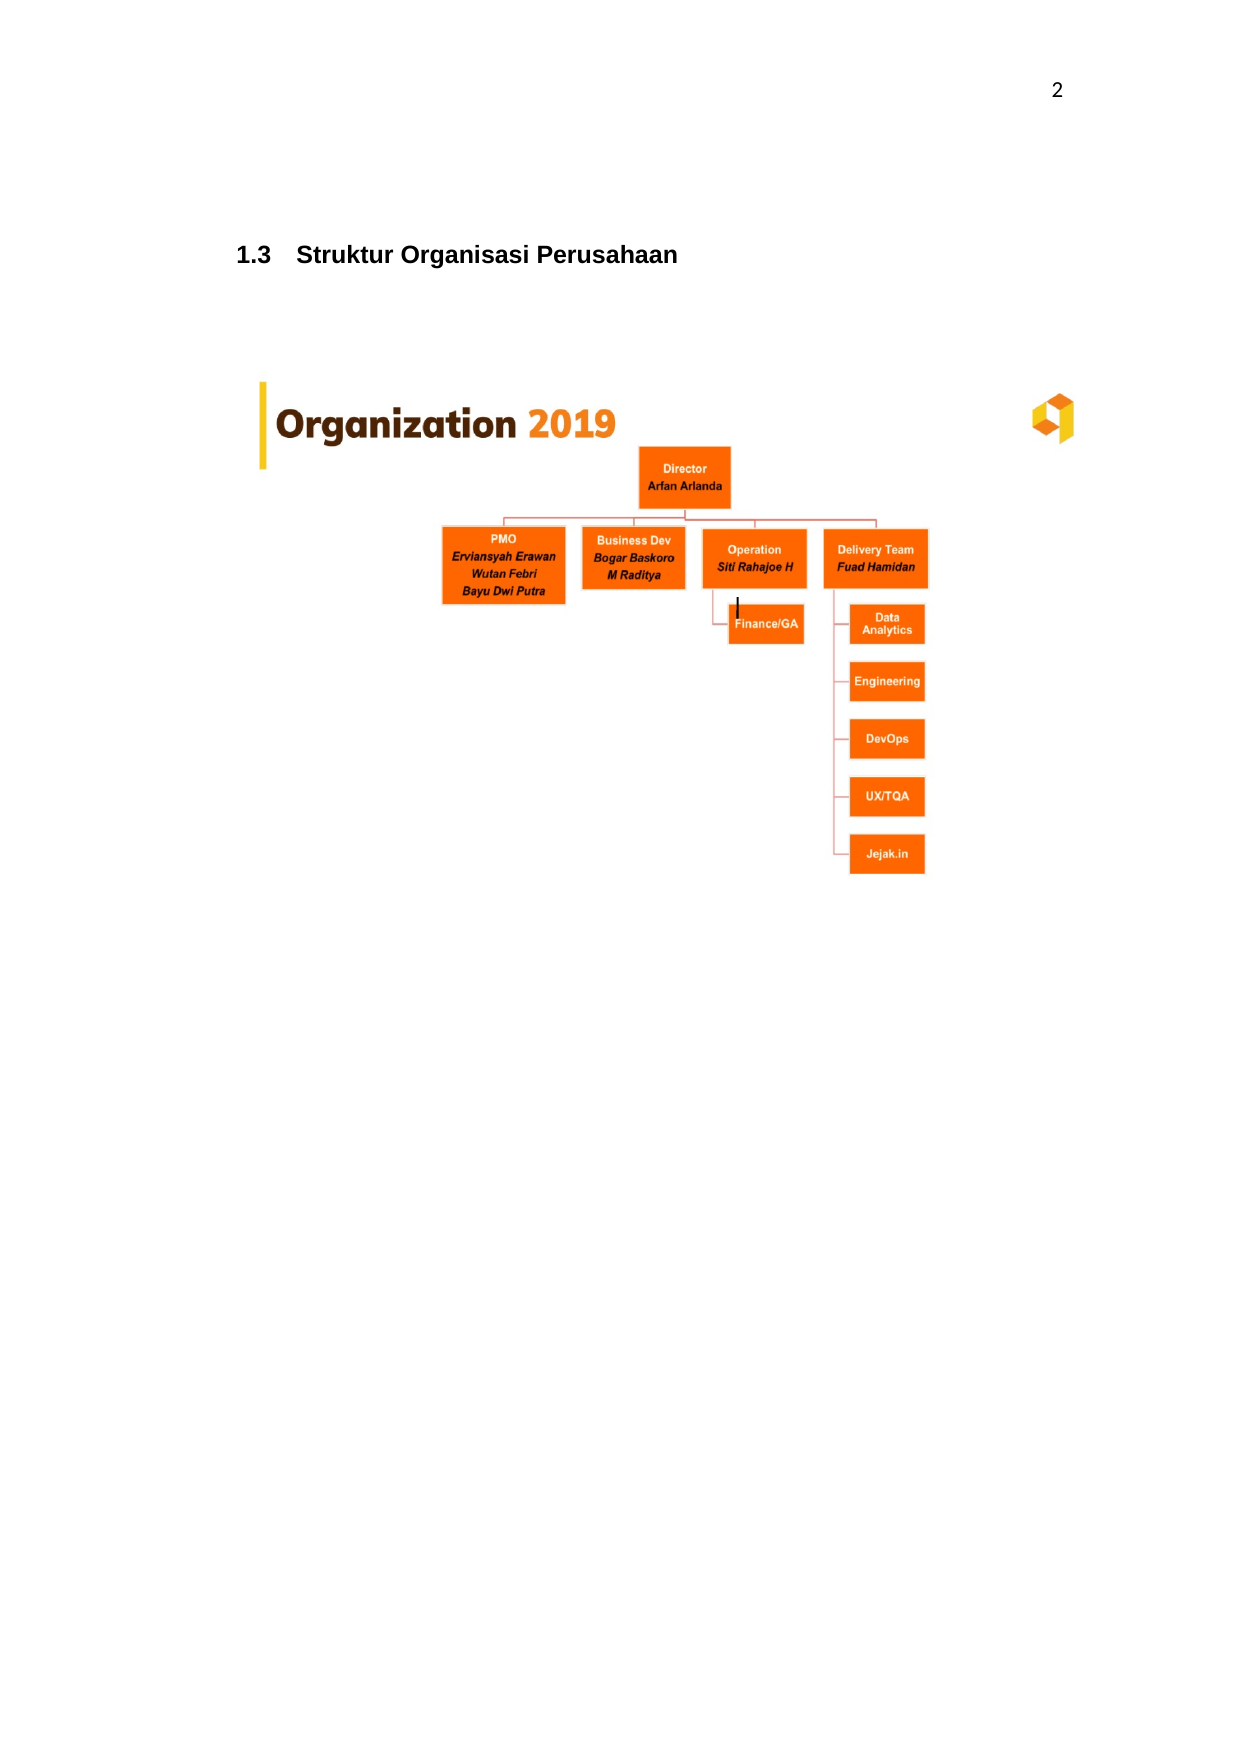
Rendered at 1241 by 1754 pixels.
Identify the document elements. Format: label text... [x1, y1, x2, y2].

picture [236, 359, 1108, 879]
subtitle Struktur Organisasi Perusahaan [236, 240, 1063, 269]
